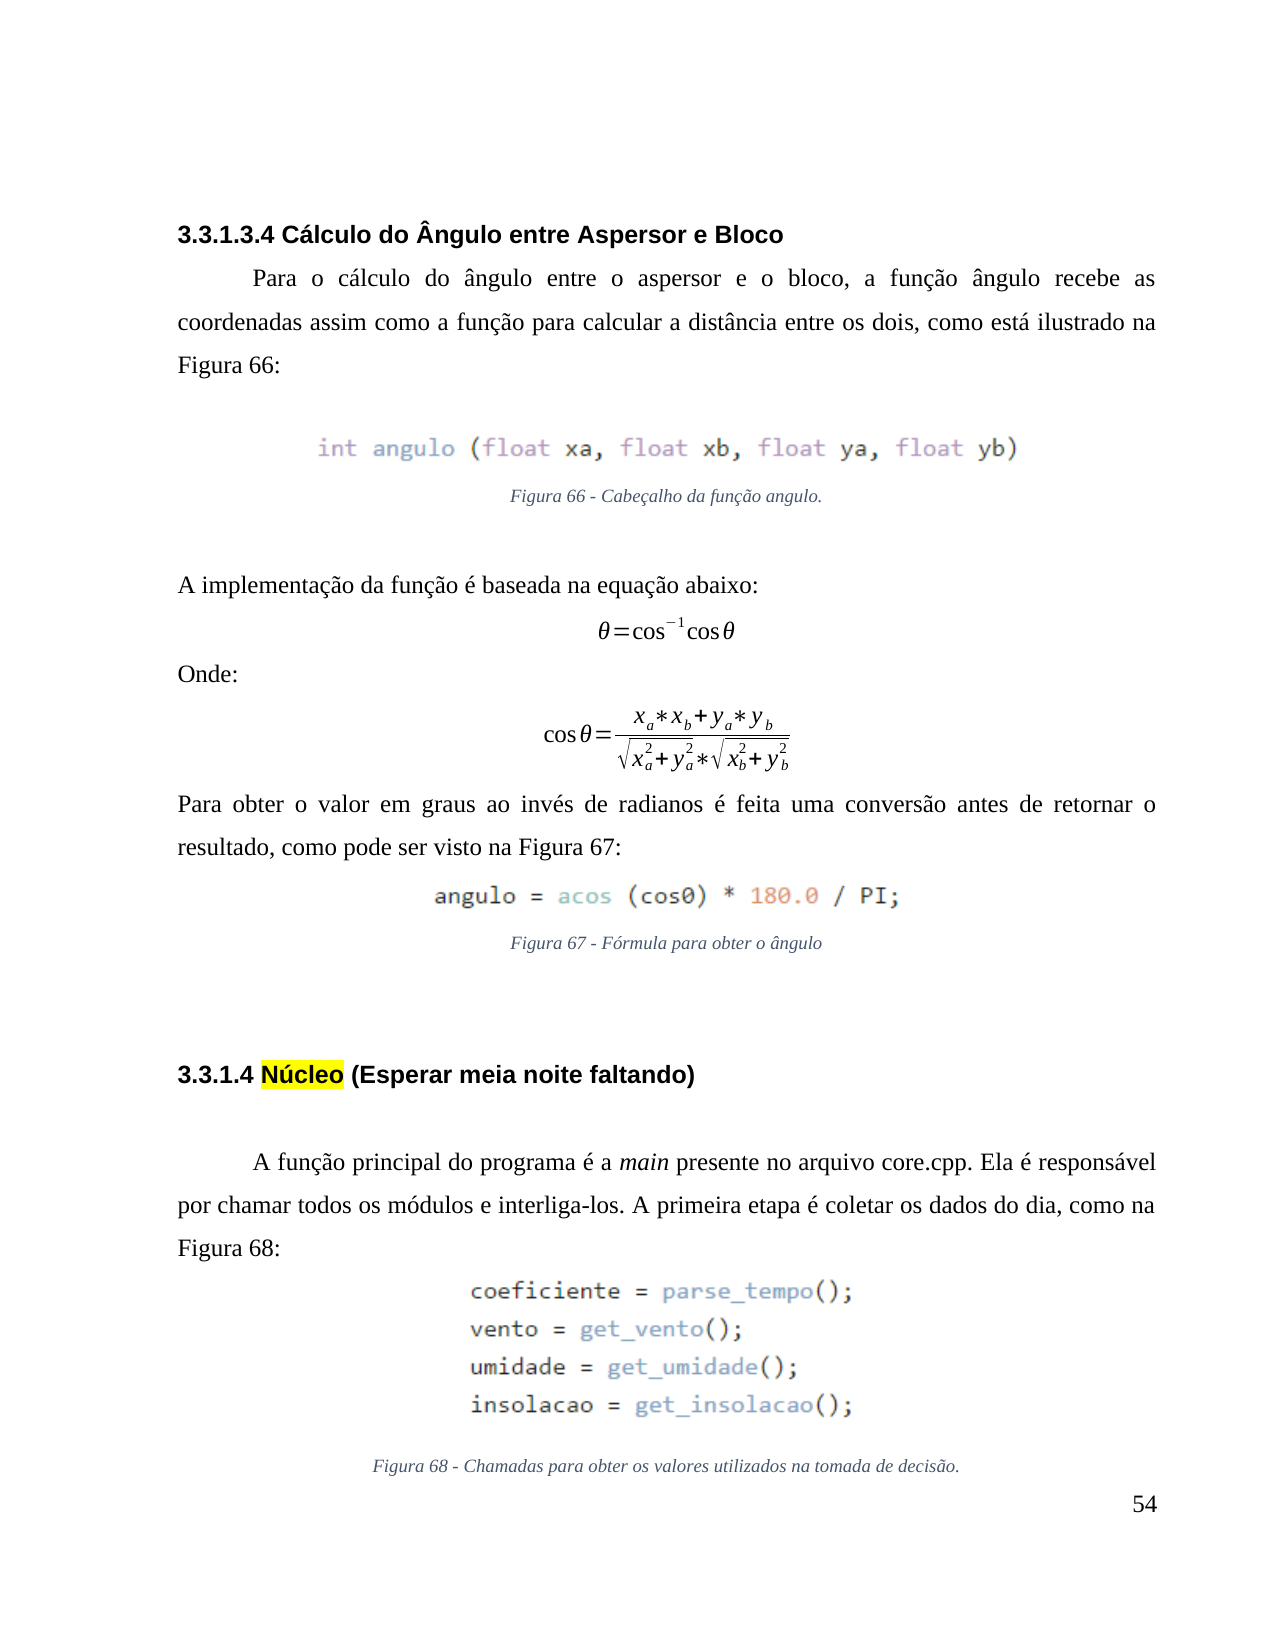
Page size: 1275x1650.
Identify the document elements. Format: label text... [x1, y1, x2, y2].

text A implementação da função é baseada na equação abaixo: [177, 570, 1157, 599]
text Figura 66 - Cabeçalho da função angulo. [177, 485, 1157, 506]
picture [430, 875, 904, 918]
picture [314, 436, 1020, 471]
text Para obter o valor em graus ao invés de radianos é feita uma conversão antes de retornar o resultado, como pode ser visto na Figura 67: [177, 789, 1157, 861]
text Para o cálculo do ângulo entre o aspersor e o bloco, a função ângulo recebe as coordenadas assim como a função para calcular a distância entre os dois, como está ilustrado na Figura 66: [177, 263, 1157, 378]
text A função principal do programa é a main presente no arquivo core.cpp. Ela é responsável por chamar todos os módulos e interliga-los. A primeira etapa é coletar os dados do dia, como na Figura 68: [177, 1147, 1157, 1262]
text Figura 67 - Fórmula para obter o ângulo [177, 932, 1157, 953]
picture [463, 1276, 871, 1441]
text Figura 68 - Chamadas para obter os valores utilizados na tomada de decisão. [177, 1454, 1157, 1476]
text Onde: [177, 659, 1157, 688]
text 3.3.1.4 Núcleo (Esperar meia noite faltando) [344, 1060, 1157, 1089]
text 3.3.1.3.4 Cálculo do Ângulo entre Aspersor e Bloco [177, 220, 1157, 249]
